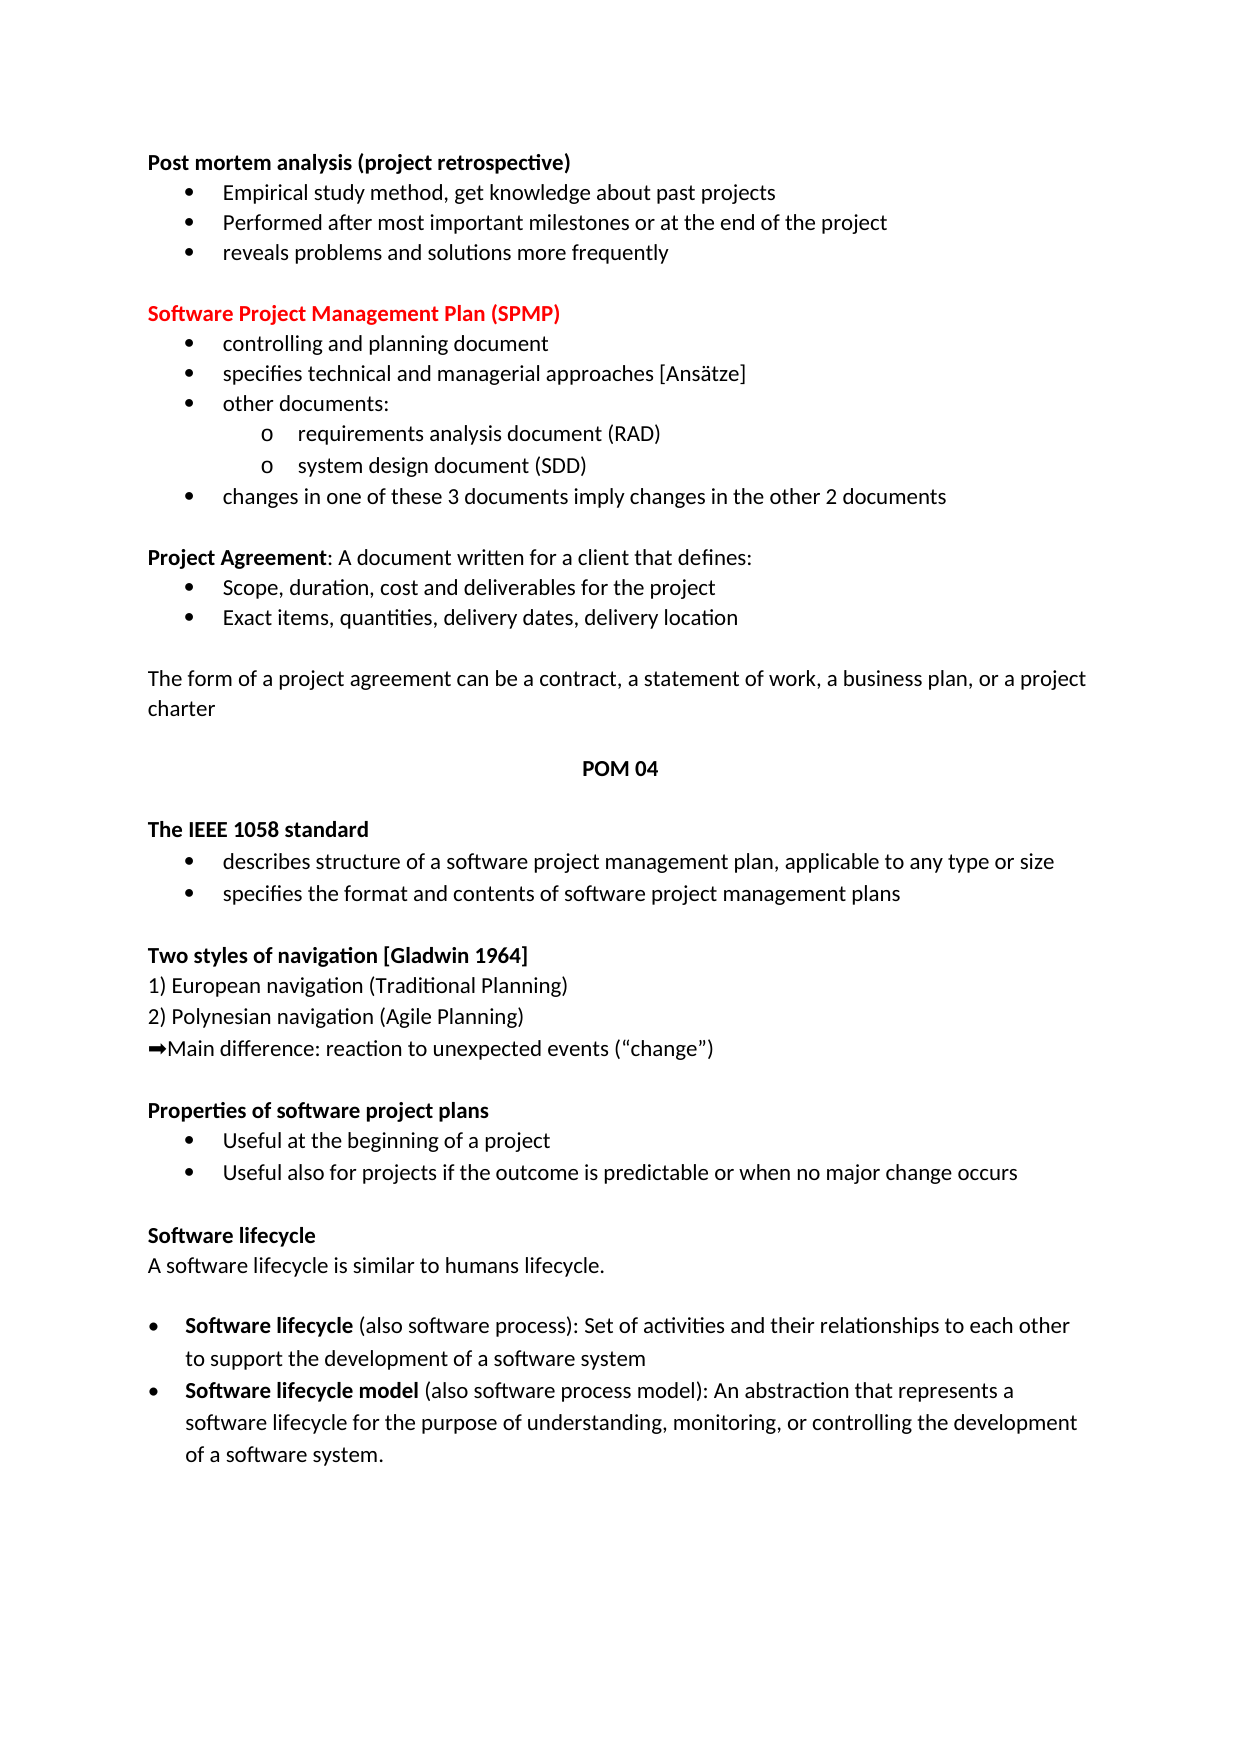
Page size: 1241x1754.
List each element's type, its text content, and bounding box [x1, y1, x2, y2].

list controlling and planning document [185, 329, 1093, 357]
list Scope, duration, cost and deliverables for the project [185, 573, 1093, 601]
list Useful at the beginning of a project [185, 1126, 1093, 1154]
list other documents: [185, 389, 1093, 417]
list Useful also for projects if the outcome is predictable or when no major change occurs [185, 1158, 1093, 1186]
text Software lifecycle [148, 1221, 1093, 1249]
text A software lifecycle is similar to humans lifecycle. [148, 1251, 1093, 1279]
text Properties of software project plans [148, 1096, 1093, 1124]
list Empirical study method, get knowledge about past projects [185, 178, 1093, 206]
list changes in one of these 3 documents imply changes in the other 2 documents [185, 482, 1093, 510]
list specifies technical and managerial approaches [Ansätze] [185, 359, 1093, 387]
text 2) Polynesian navigation (Agile Planning) [148, 1002, 1093, 1030]
list Software lifecycle (also software process): Set of activities and their relationships to each other to support the development of a software system [148, 1311, 1093, 1372]
text The form of a project agreement can be a contract, a statement of work, a business plan, or a project charter [148, 664, 1093, 722]
text Post mortem analysis (project retrospective) [148, 148, 1093, 176]
list Software lifecycle model (also software process model): An abstraction that represents a software lifecycle for the purpose of understanding, monitoring, or controlling the development of a software system. [148, 1376, 1093, 1468]
text POM 04 [148, 754, 1093, 782]
list Performed after most important milestones or at the end of the project [185, 208, 1093, 236]
text Project Agreement: A document written for a client that defines: [148, 543, 1093, 571]
text Software Project Management Plan (SPMP) [148, 299, 1093, 327]
text 1) European navigation (Traditional Planning) [148, 972, 1093, 1000]
list requirements analysis document (RAD) [260, 419, 1093, 449]
list reveals problems and solutions more frequently [185, 238, 1093, 266]
list system design document (SDD) [260, 451, 1093, 480]
text Two styles of navigation [Gladwin 1964] [148, 941, 1093, 969]
text The IEEE 1058 standard [148, 815, 1093, 843]
text ➡Main difference: reaction to unexpected events (“change”) [148, 1032, 1093, 1063]
list describes structure of a software project management plan, applicable to any type or size [185, 847, 1093, 875]
list specifies the format and contents of software project management plans [185, 879, 1093, 907]
list Exact items, quantities, delivery dates, delivery location [185, 603, 1093, 631]
